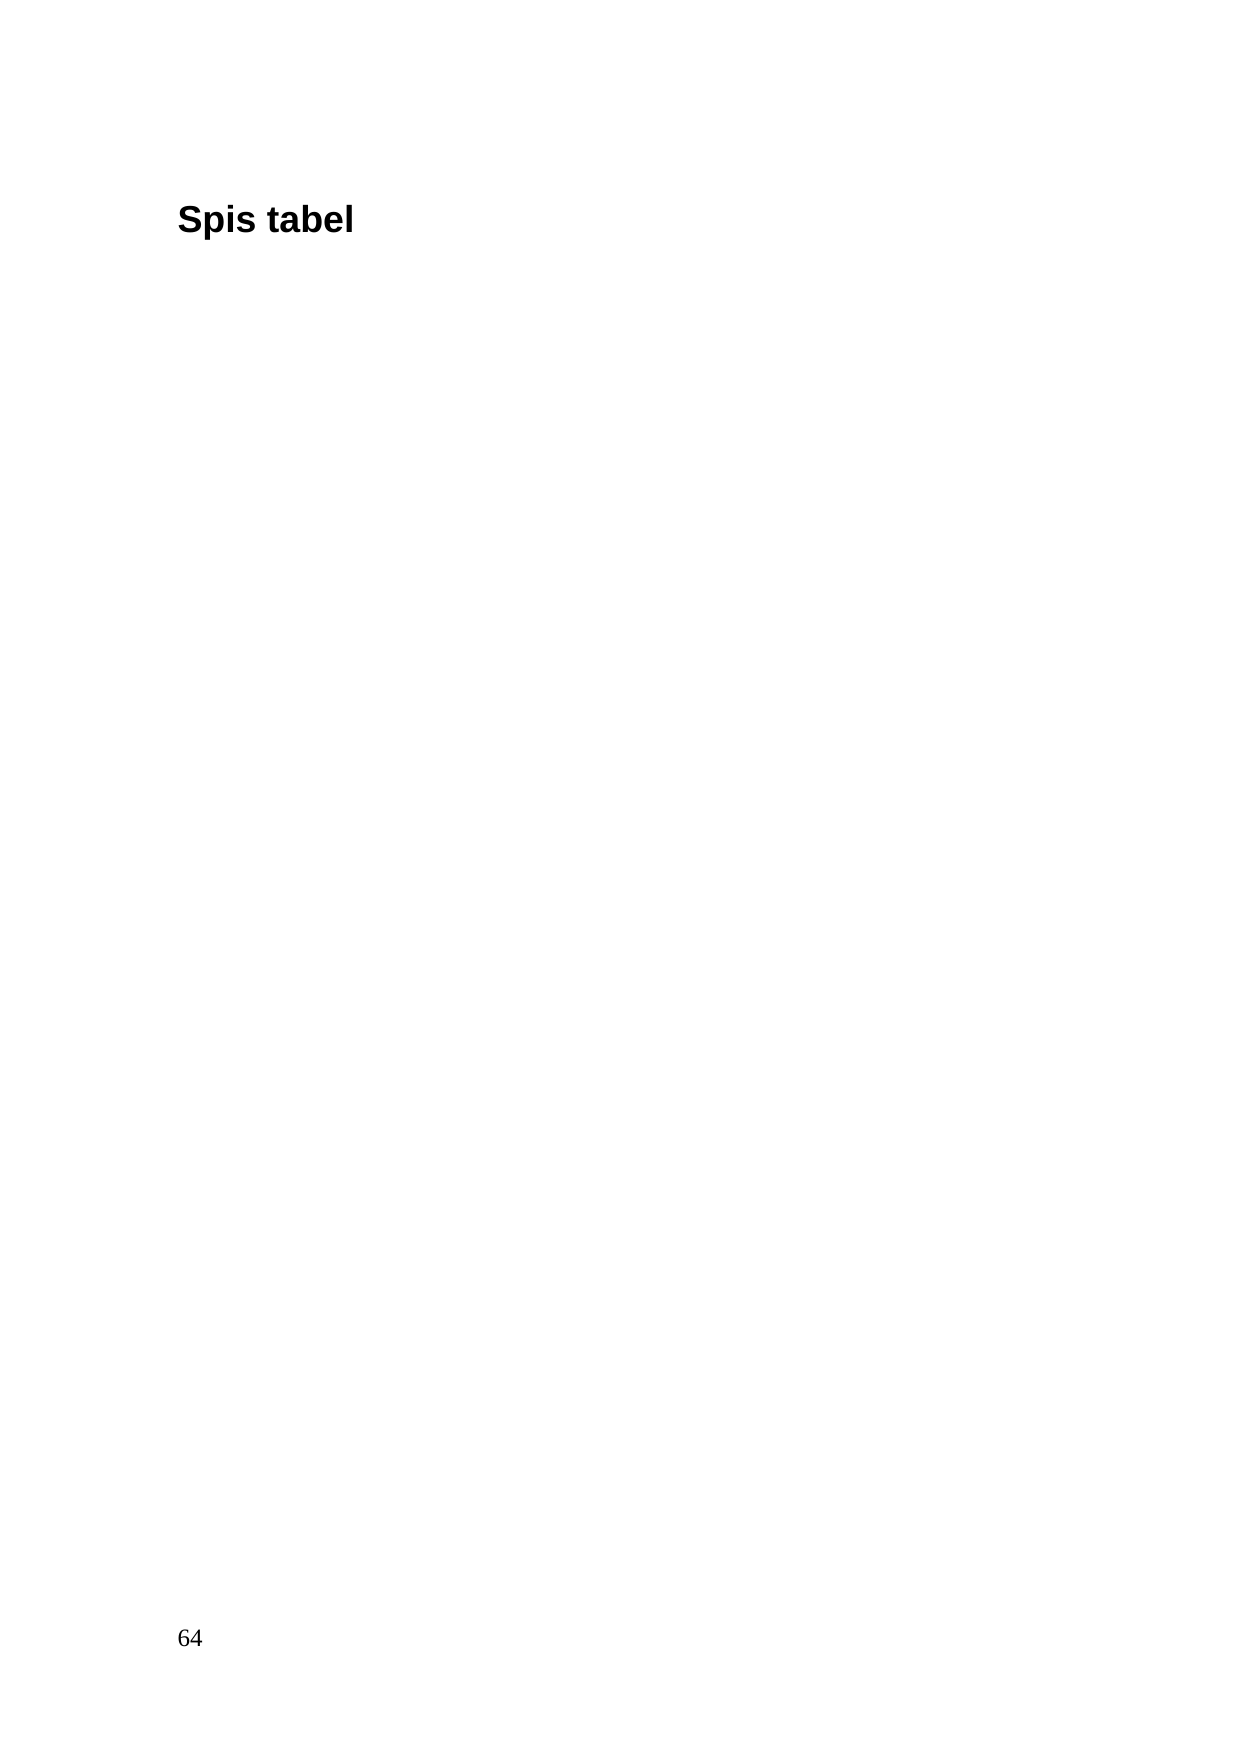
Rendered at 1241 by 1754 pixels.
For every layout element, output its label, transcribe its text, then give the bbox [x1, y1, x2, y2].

subtitle Spis tabel [177, 198, 1122, 241]
